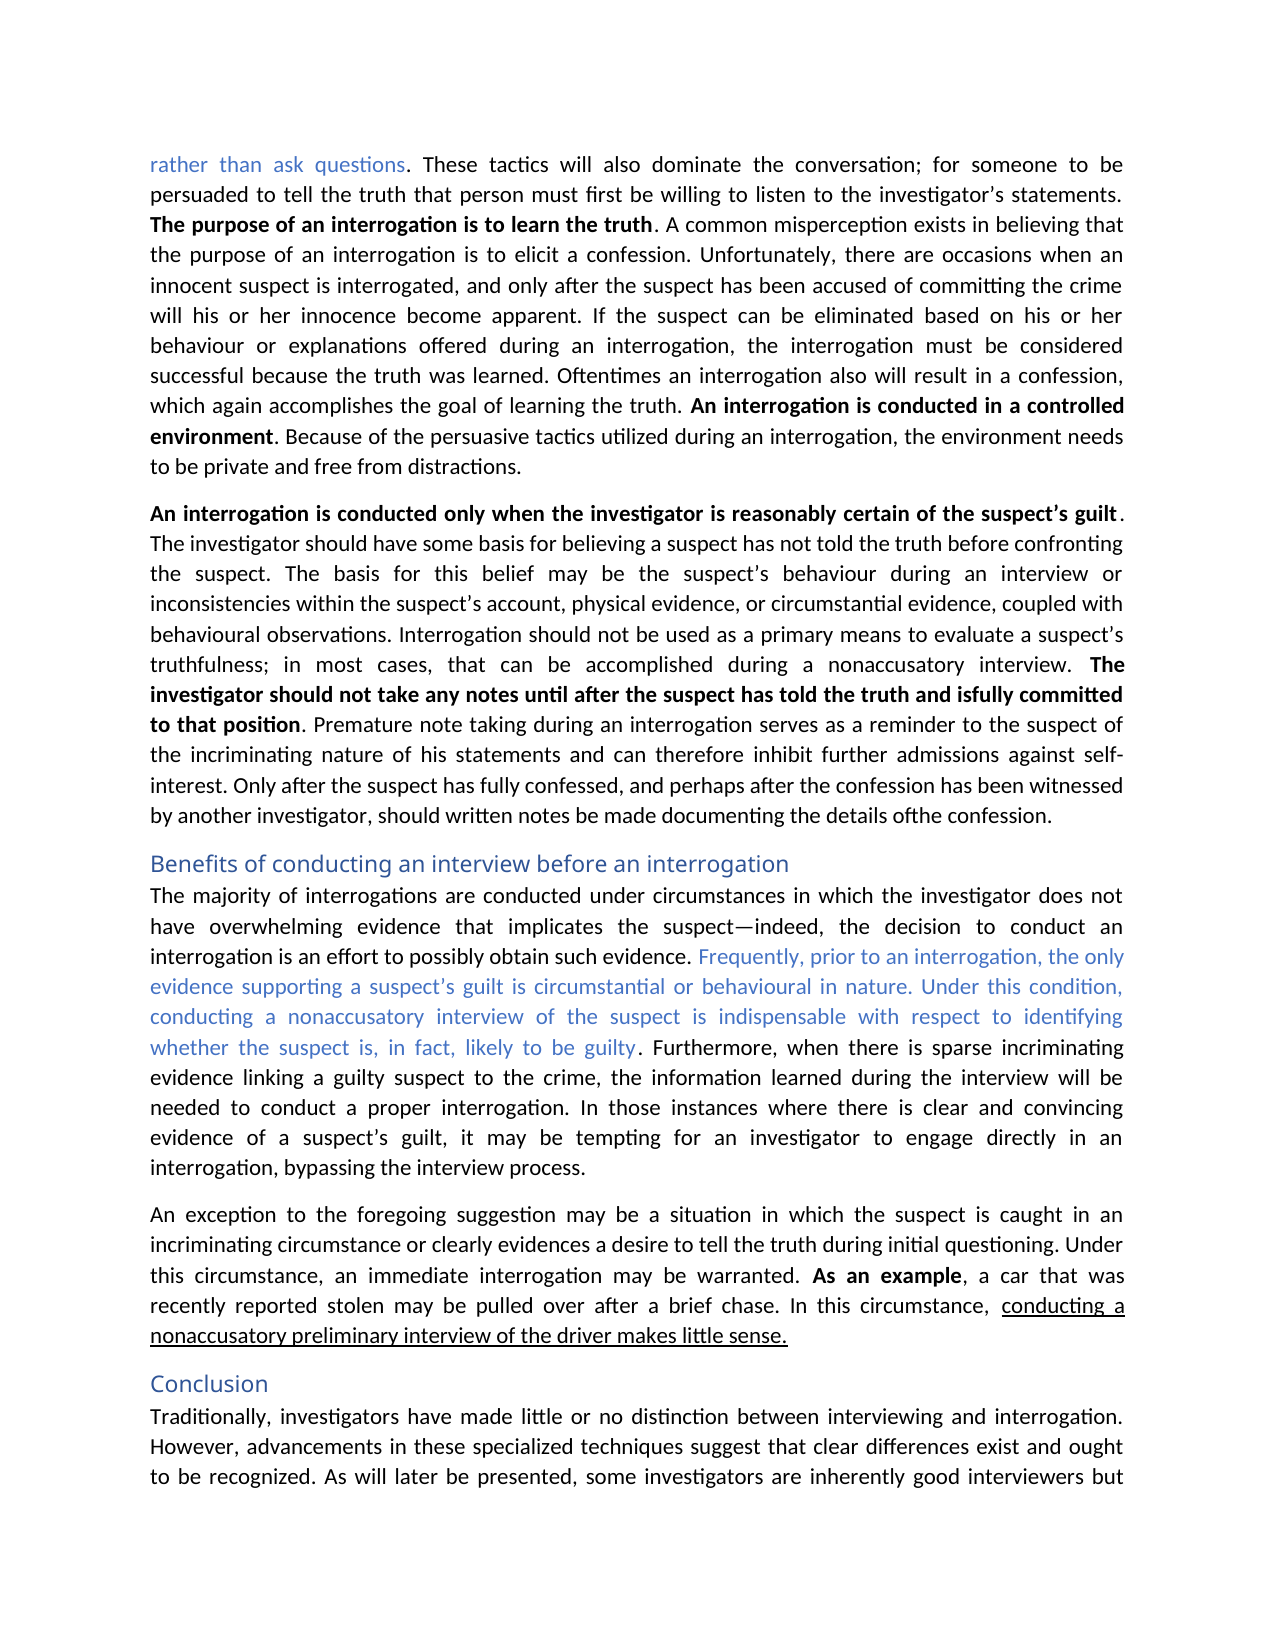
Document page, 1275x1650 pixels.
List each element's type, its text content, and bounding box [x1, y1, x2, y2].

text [150, 150, 1125, 480]
text An interrogation is conducted only when the investigator is reasonably certain of the suspect’s guilt. The investigator should have some basis for believing a suspect has not told the truth before confronting the suspect. The basis for this belief may be the suspect’s behaviour during an interview or inconsistencies within the suspect’s account, physical evidence, or circumstantial evidence, coupled with behavioural observations. Interrogation should not be used as a primary means to evaluate a suspect’s truthfulness; in most cases, that can be accomplished during a nonaccusatory interview. The investigator should not take any notes until after the suspect has told the truth and isfully committed to that position. Premature note taking during an interrogation serves as a reminder to the suspect of the incriminating nature of his statements and can therefore inhibit further admissions against self-interest. Only after the suspect has fully confessed, and perhaps after the confession has been witnessed by another investigator, should written notes be made documenting the details ofthe confession. [150, 499, 1125, 829]
text The majority of interrogations are conducted under circumstances in which the investigator does not have overwhelming evidence that implicates the suspect—indeed, the decision to conduct an interrogation is an effort to possibly obtain such evidence. Frequently, prior to an interrogation, the only evidence supporting a suspect’s guilt is circumstantial or behavioural in nature. Under this condition, conducting a nonaccusatory interview of the suspect is indispensable with respect to identifying whether the suspect is, in fact, likely to be guilty. Furthermore, when there is sparse incriminating evidence linking a guilty suspect to the crime, the information learned during the interview will be needed to conduct a proper interrogation. In those instances where there is clear and convincing evidence of a suspect’s guilt, it may be tempting for an investigator to engage directly in an interrogation, bypassing the interview process. [150, 882, 1125, 1182]
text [150, 1402, 1125, 1490]
text An exception to the foregoing suggestion may be a situation in which the suspect is caught in an incriminating circumstance or clearly evidences a desire to tell the truth during initial questioning. Under this circumstance, an immediate interrogation may be warranted. As an example, a car that was recently reported stolen may be pulled over after a brief chase. In this circumstance, conducting a nonaccusatory preliminary interview of the driver makes little sense. [150, 1200, 1125, 1349]
subtitle Benefits of conducting an interview before an interrogation [150, 848, 1125, 879]
subtitle Conclusion [150, 1368, 1125, 1399]
